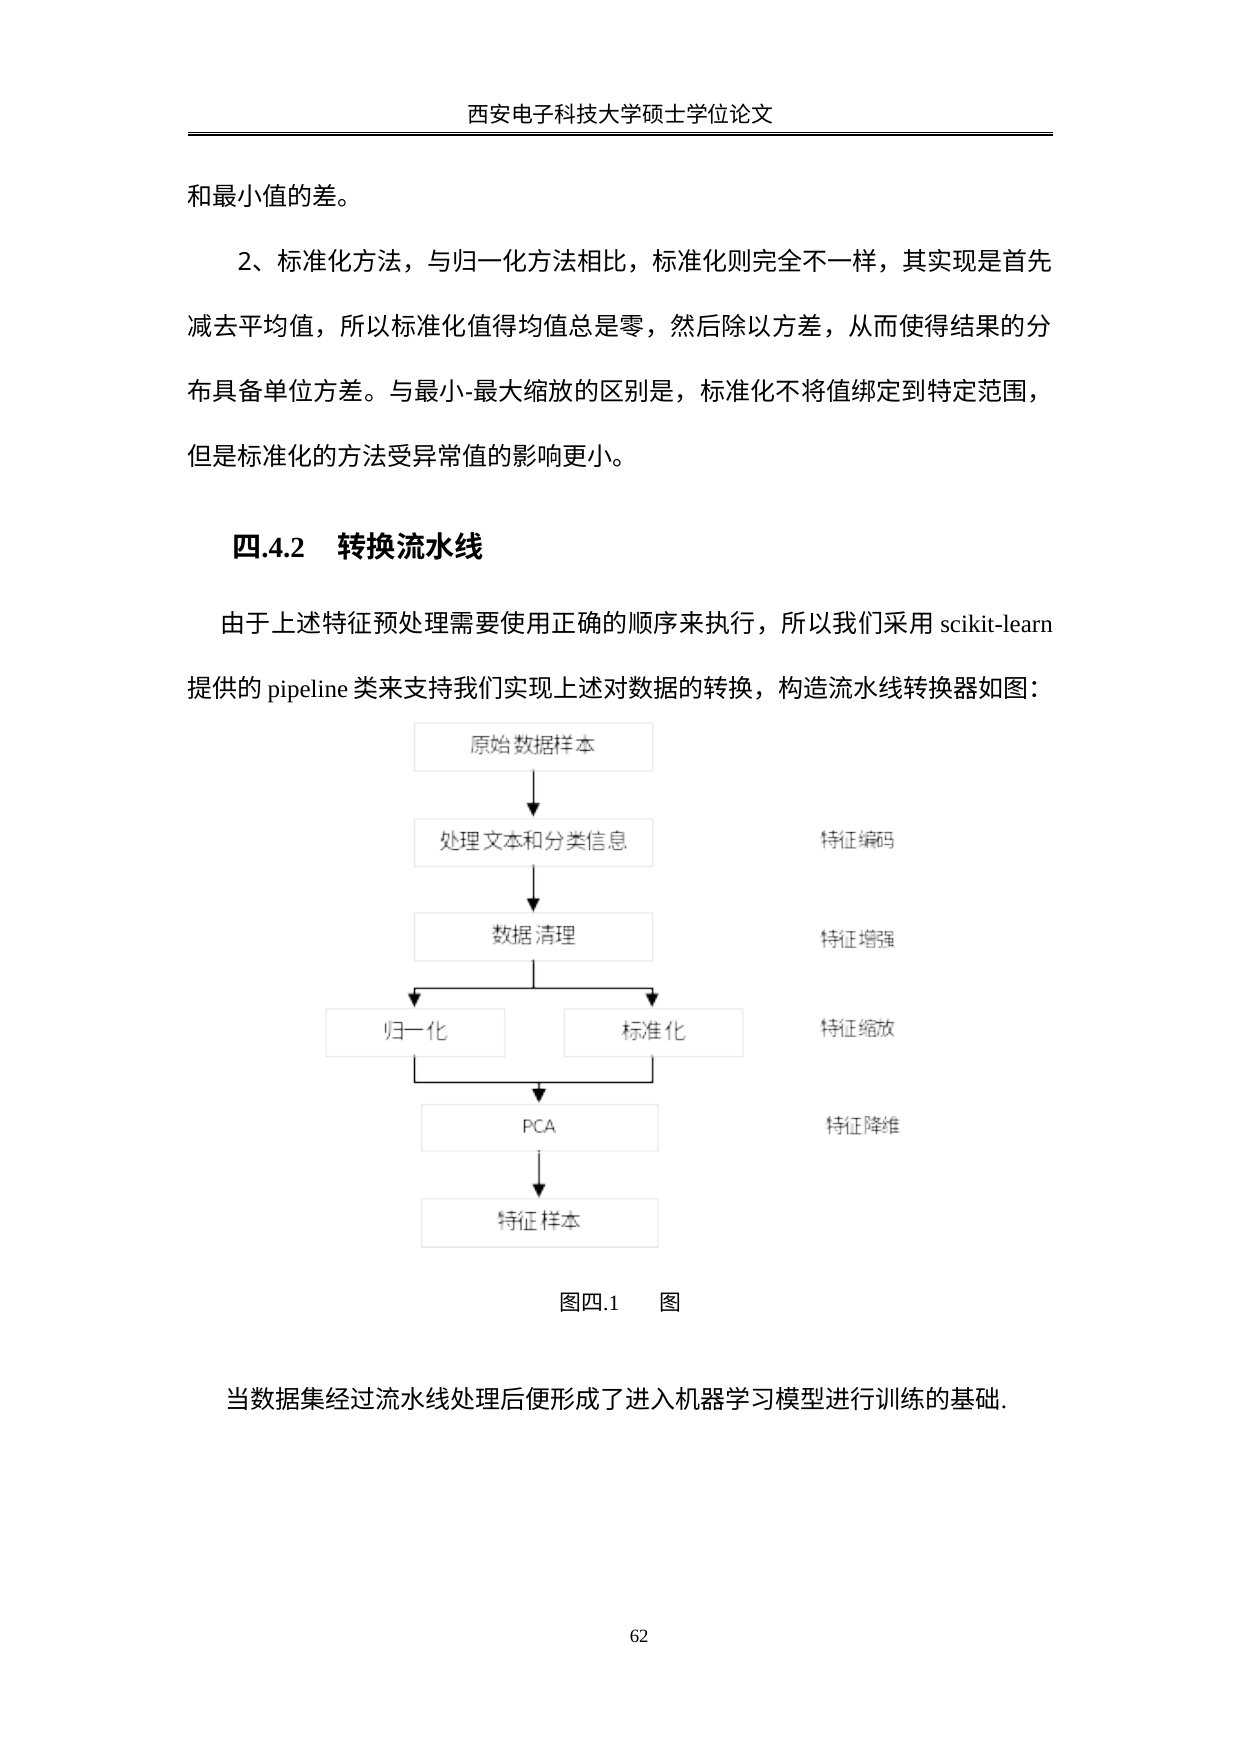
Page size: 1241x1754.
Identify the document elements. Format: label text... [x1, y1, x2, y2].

text 图 [187, 1284, 1053, 1317]
text 由于上述特征预处理需要使用正确的顺序来执行，所以我们采用scikit-learn提供的pipeline类来支持我们实现上述对数据的转换，构造流水线转换器如图： [187, 589, 1053, 719]
text 2、标准化方法，与归一化方法相比，标准化则完全不一样，其实现是首先减去平均值，所以标准化值得均值总是零，然后除以方差，从而使得结果的分布具备单位方差。与最小-最大缩放的区别是，标准化不将值绑定到特定范围，但是标准化的方法受异常值的影响更小。 [187, 227, 1053, 487]
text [187, 162, 1053, 227]
subtitle 转换流水线 [232, 512, 1053, 577]
text 当数据集经过流水线处理后便形成了进入机器学习模型进行训练的基础. [187, 1365, 1053, 1430]
